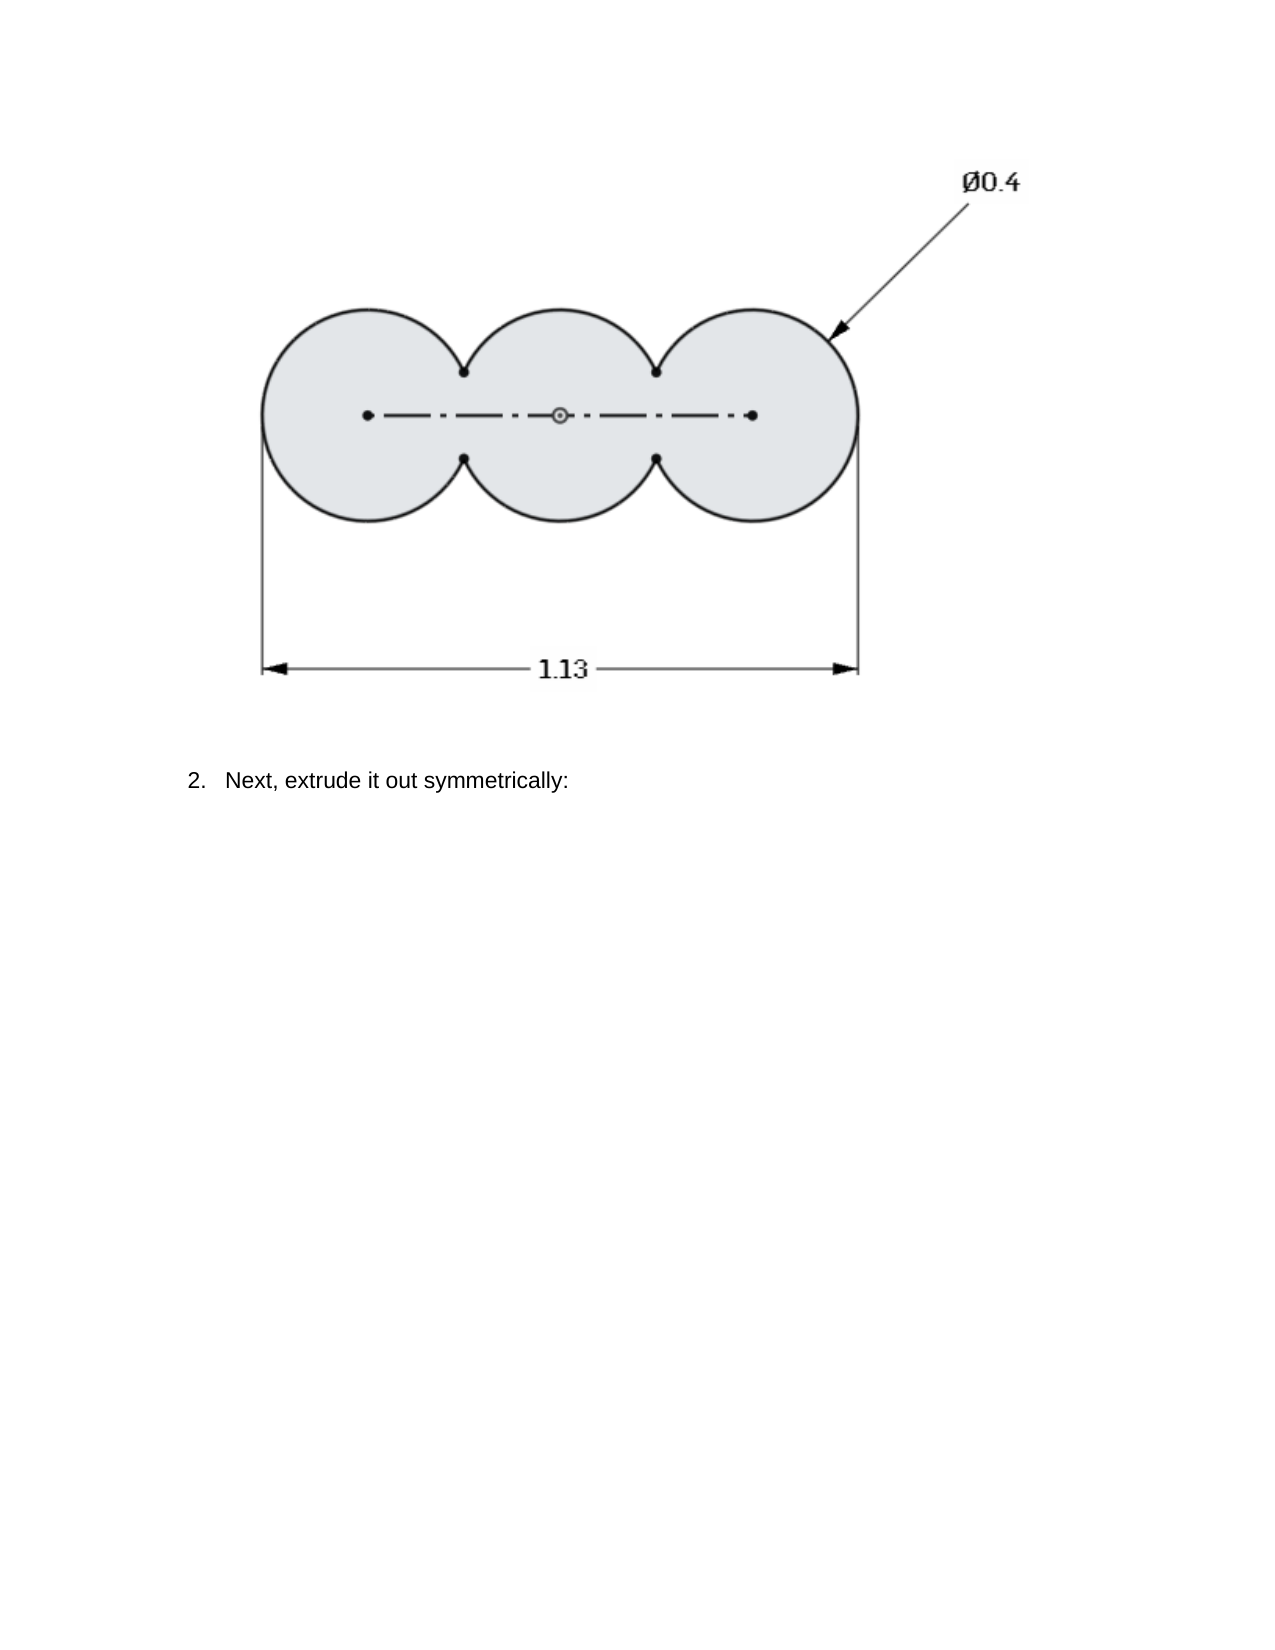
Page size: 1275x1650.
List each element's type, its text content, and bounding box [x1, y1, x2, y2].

list Next, extrude it out symmetrically: [187, 767, 1125, 794]
picture [245, 150, 1030, 702]
